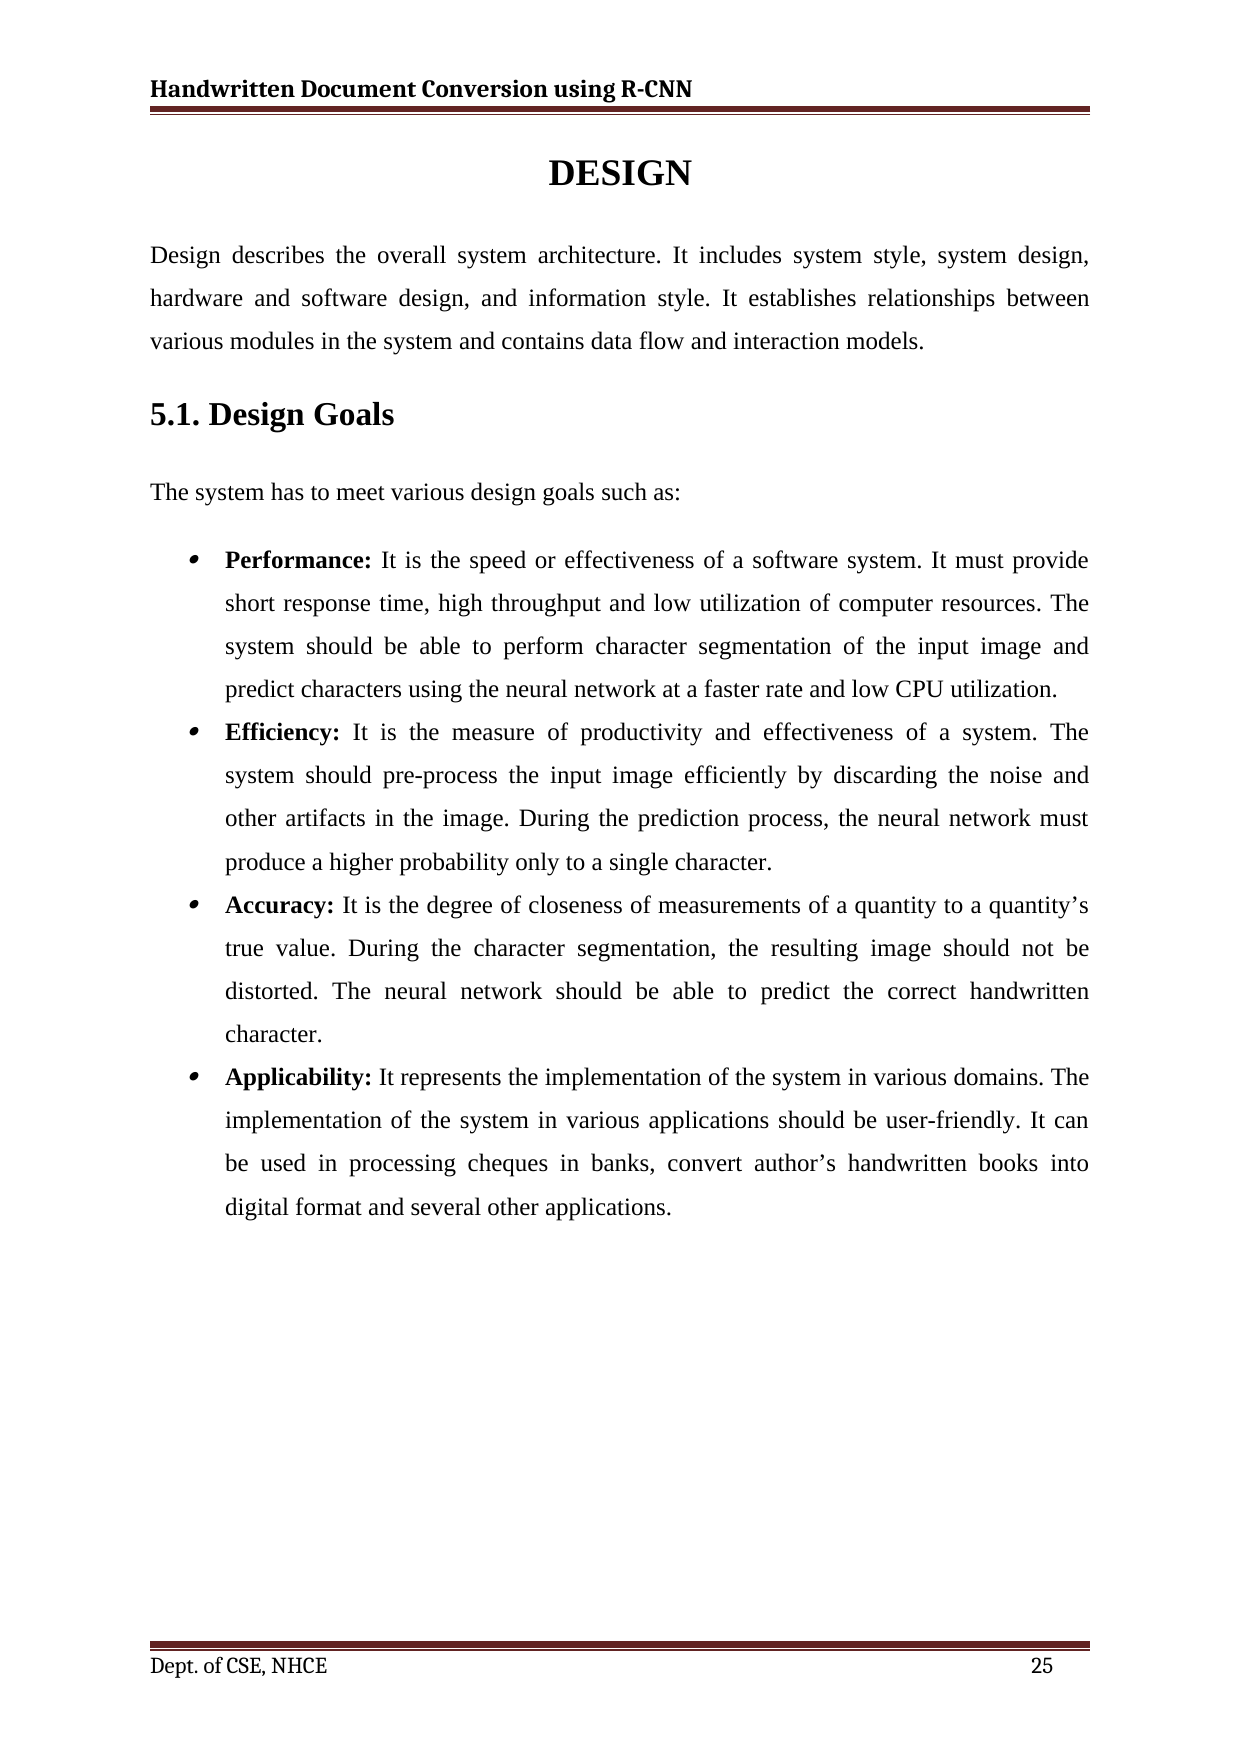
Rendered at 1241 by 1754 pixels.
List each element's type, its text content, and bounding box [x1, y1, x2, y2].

list Accuracy: It is the degree of closeness of measurements of a quantity to a quantity’s true value. During the character segmentation, the resulting image should not be distorted. The neural network should be able to predict the correct handwritten character. [187, 890, 1090, 1048]
text DESIGN [150, 150, 1090, 193]
list Applicability: It represents the implementation of the system in various domains. The implementation of the system in various applications should be user-friendly. It can be used in processing cheques in banks, convert author’s handwritten books into digital format and several other applications. [187, 1062, 1090, 1220]
list Performance: It is the speed or effectiveness of a software system. It must provide short response time, high throughput and low utilization of computer resources. The system should be able to perform character segmentation of the input image and predict characters using the neural network at a faster rate and low CPU utilization. [187, 545, 1090, 703]
list Efficiency: It is the measure of productivity and effectiveness of a system. The system should pre-process the input image efficiently by discarding the noise and other artifacts in the image. During the prediction process, the neural network must produce a higher probability only to a single character. [187, 717, 1090, 875]
text Design describes the overall system architecture. It includes system style, system design, hardware and software design, and information style. It establishes relationships between various modules in the system and contains data flow and interaction models. [150, 240, 1090, 355]
text The system has to meet various design goals such as: [150, 477, 1090, 505]
text 5.1. Design Goals [150, 394, 1090, 432]
